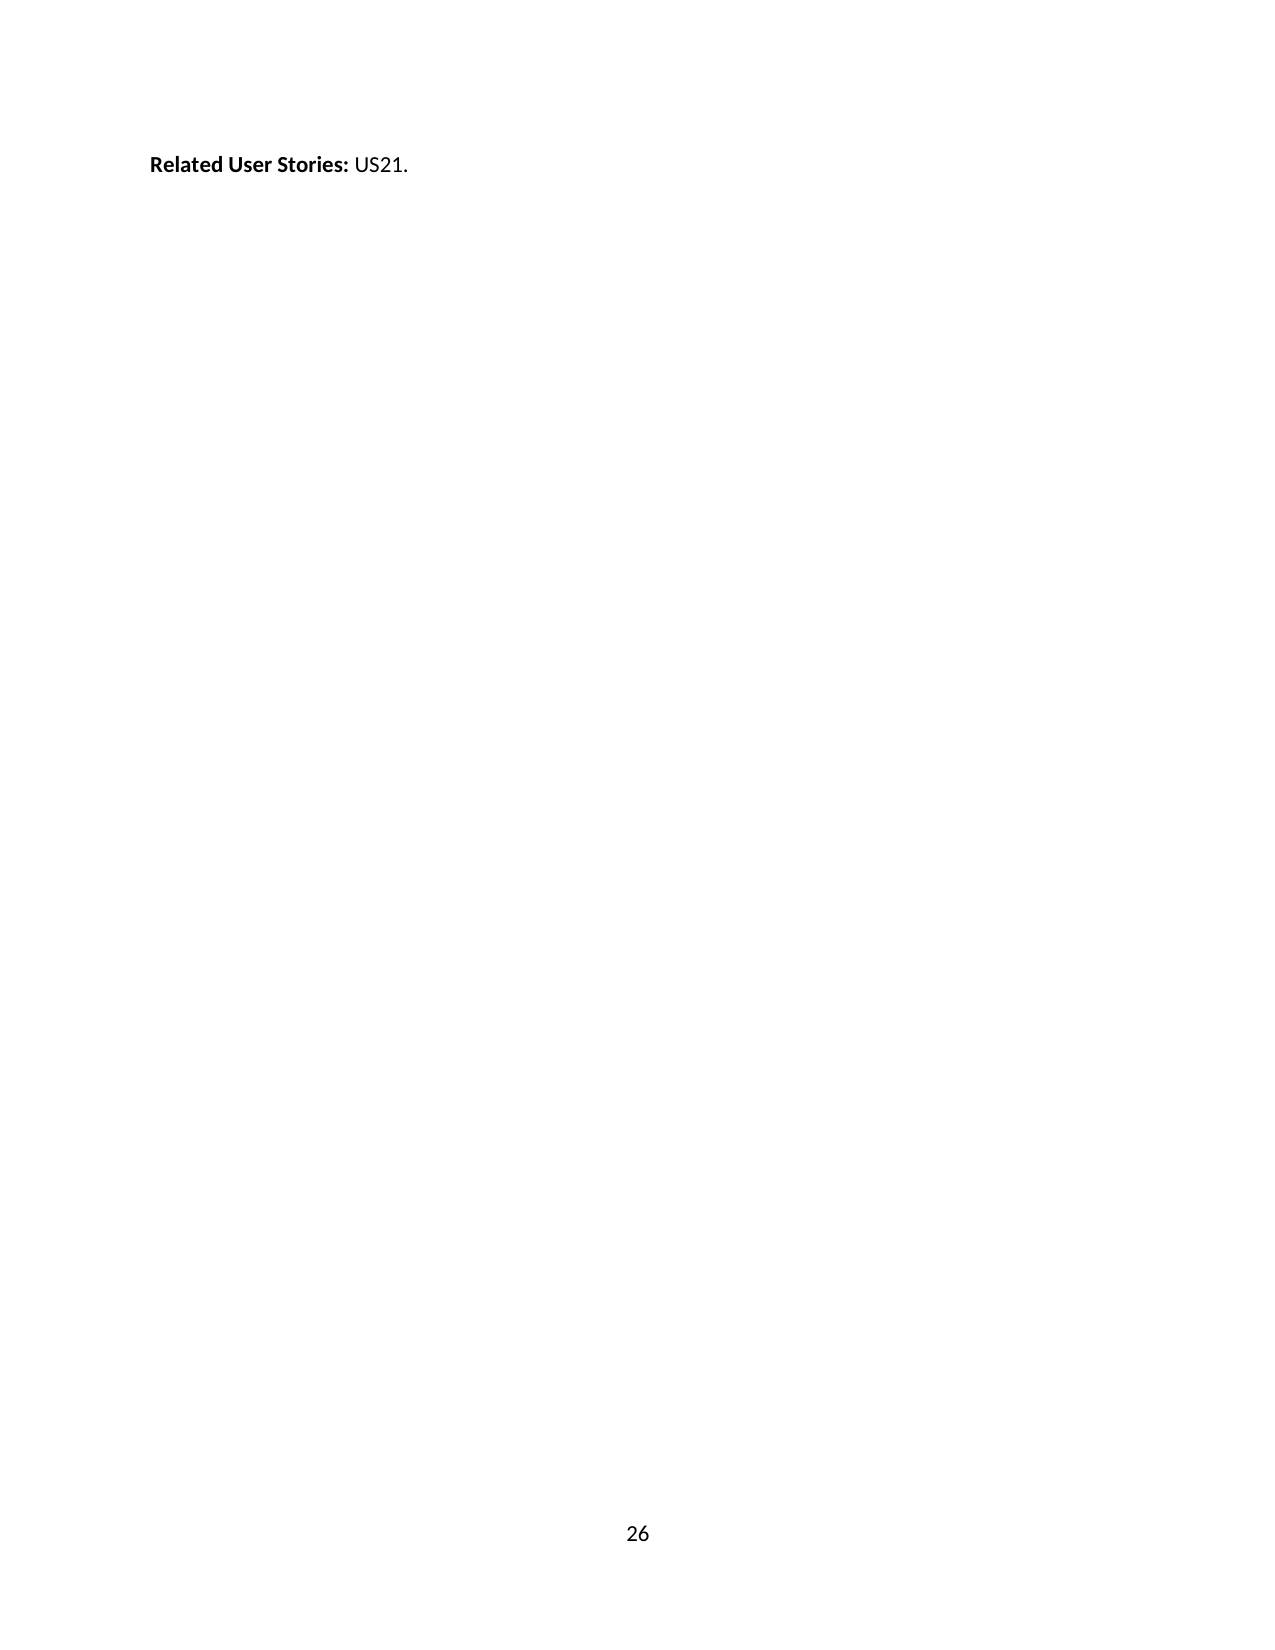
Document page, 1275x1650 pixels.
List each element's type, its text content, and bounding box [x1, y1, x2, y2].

text Related User Stories: US21. [150, 150, 1125, 178]
